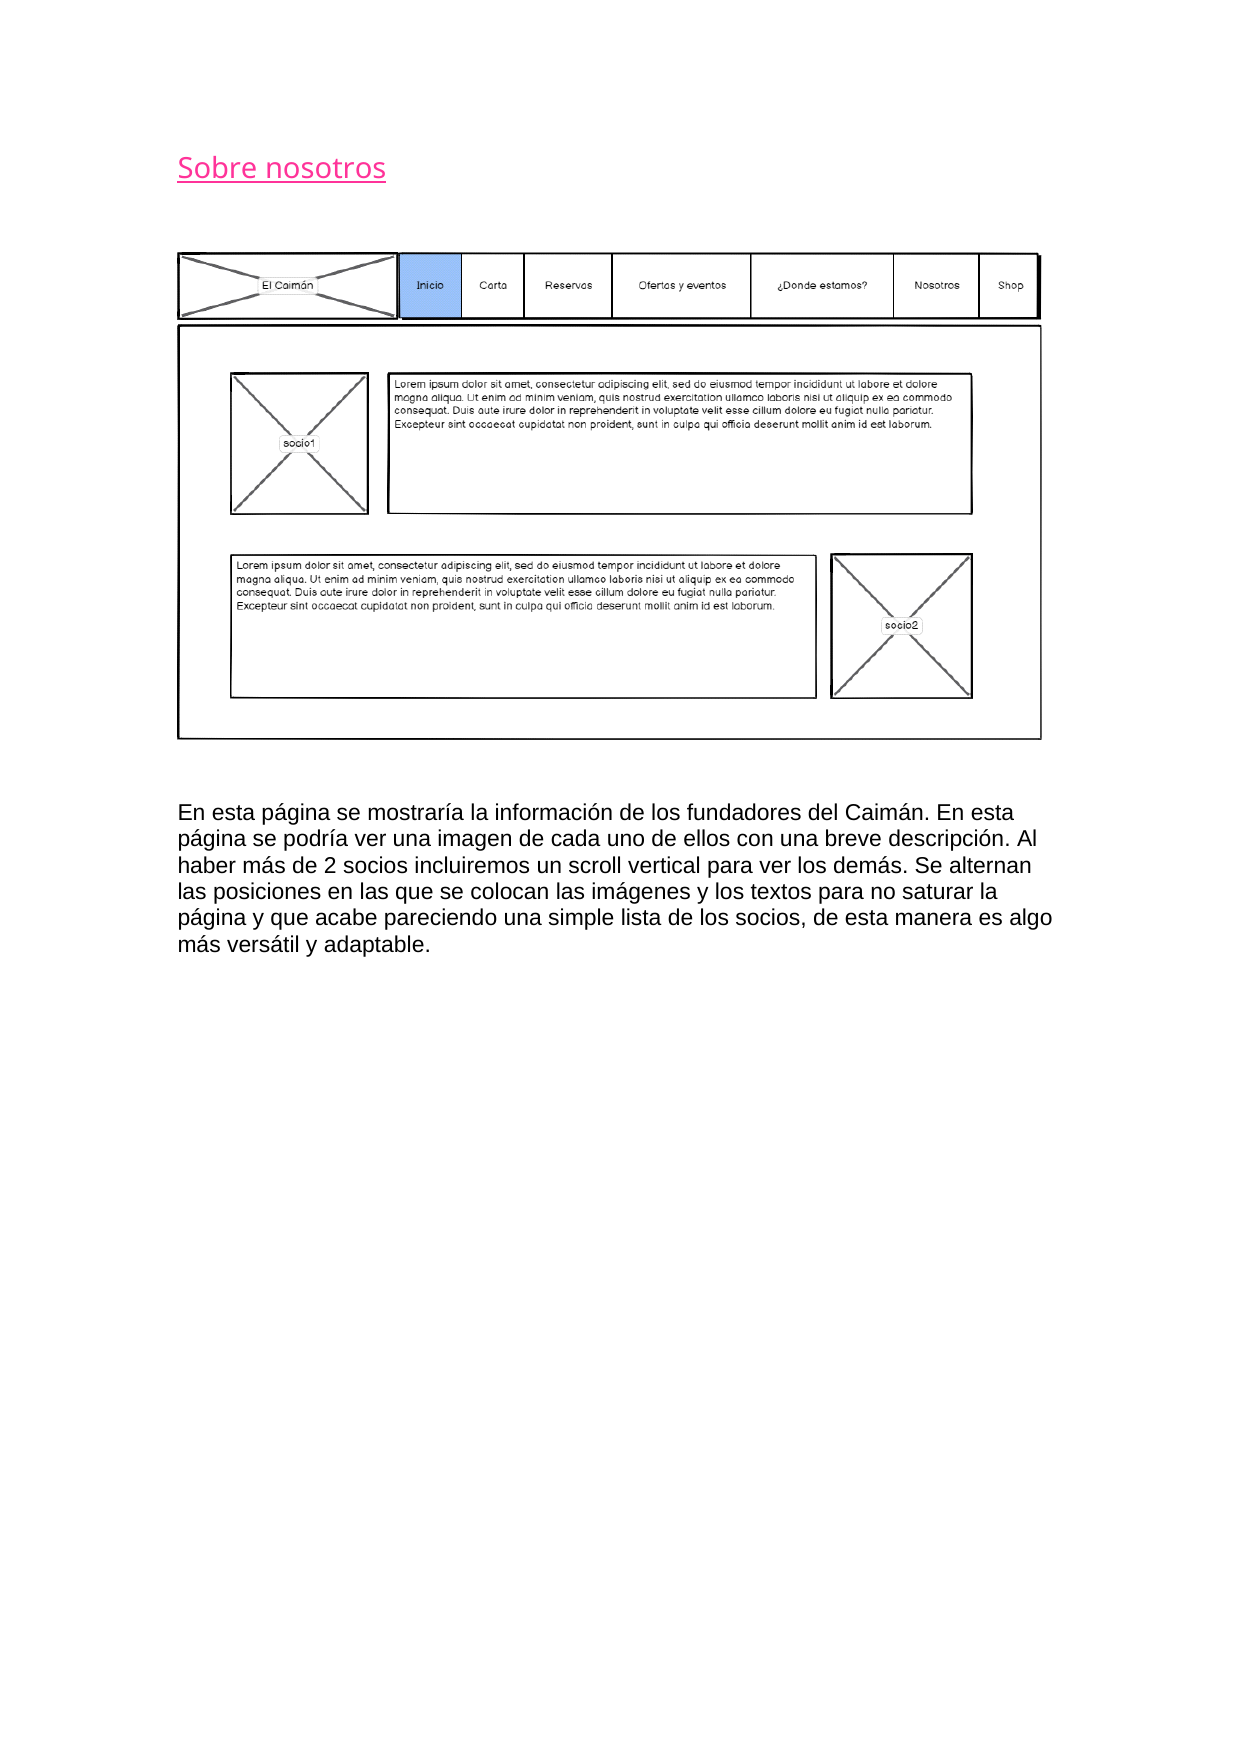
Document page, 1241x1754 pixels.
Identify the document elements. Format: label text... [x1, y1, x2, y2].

subtitle Sobre nosotros [177, 148, 1063, 187]
picture [177, 252, 1042, 740]
text En esta página se mostraría la información de los fundadores del Caimán. En esta página se podría ver una imagen de cada uno de ellos con una breve descripción. Al haber más de 2 socios incluiremos un scroll vertical para ver los demás. Se alternan las posiciones en las que se colocan las imágenes y los textos para no saturar la página y que acabe pareciendo una simple lista de los socios, de esta manera es algo más versátil y adaptable. [177, 799, 1063, 957]
